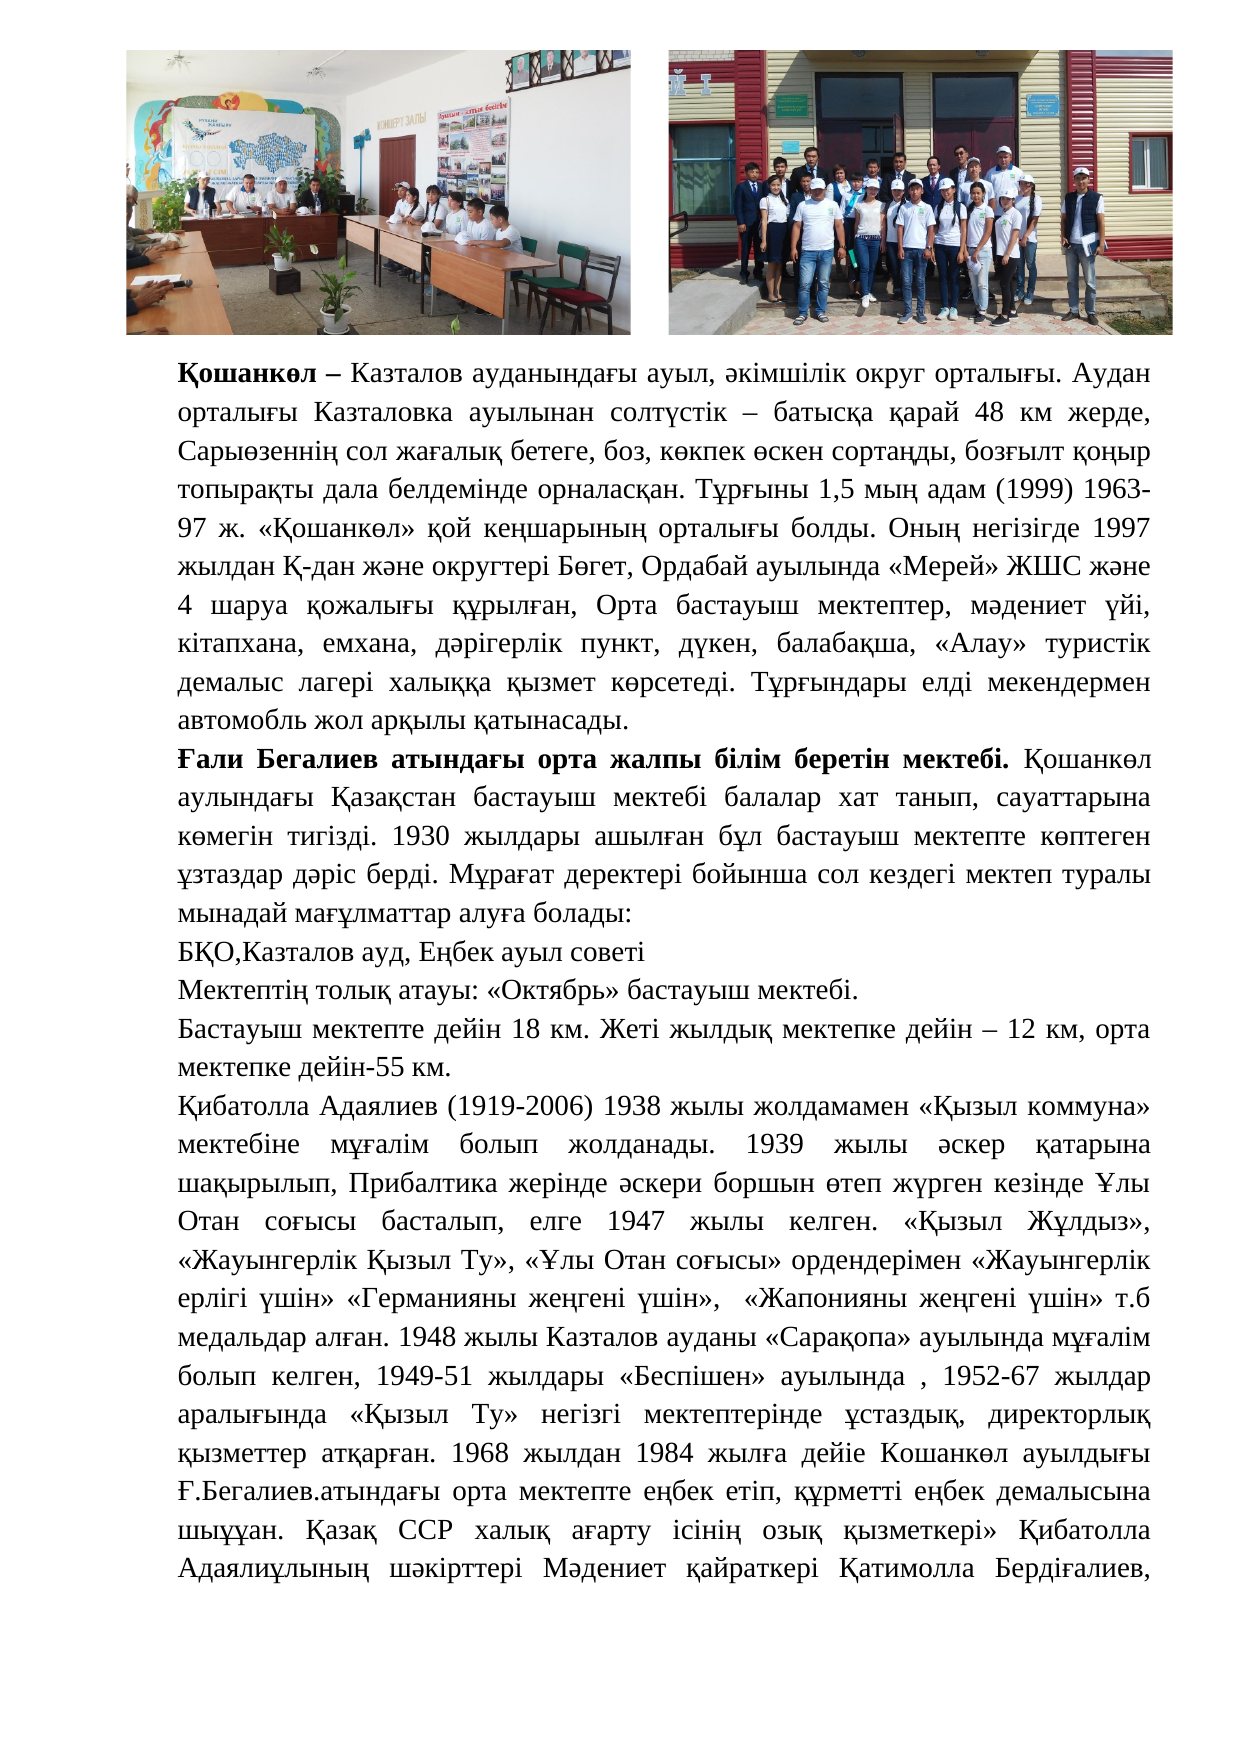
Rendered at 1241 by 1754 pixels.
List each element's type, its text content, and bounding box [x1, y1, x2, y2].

text Бастауыш мектепте дейін 18 км. Жеті жылдық мектепке дейін – 12 км, орта мектепке дейін-55 км. [177, 1011, 1152, 1083]
text БҚО,Казталов ауд, Еңбек ауыл советі [177, 934, 1152, 967]
text Мектептің толық атауы: «Октябрь» бастауыш мектебі. [177, 972, 1152, 1006]
text Қошанкөл – Казталов ауданындағы ауыл, әкімшілік округ орталығы. Аудан орталығы Казталовка ауылынан солтүстік – батысқа қарай 48 км жерде, Сарыөзеннің сол жағалық бетеге, боз, көкпек өскен сортаңды, бозғылт қоңыр топырақты дала белдемінде орналасқан. Тұрғыны 1,5 мың адам (1999) 1963-97 ж. «Қошанкөл» қой кеңшарының орталығы болды. Оның негізігде 1997 жылдан Қ-дан және округтері Бөгет, Ордабай ауылында «Мерей» ЖШС және 4 шаруа қожалығы құрылған, Орта бастауыш мектептер, мәдениет үйі, кітапхана, емхана, дәрігерлік пункт, дүкен, балабақша, «Алау» туристік демалыс лагері халыққа қызмет көрсетеді. Тұрғындары елді мекендермен автомобль жол арқылы қатынасады. [177, 356, 1152, 736]
text Ғали Бегалиев атындағы орта жалпы білім беретін мектебі. Қошанкөл аулындағы Қазақстан бастауыш мектебі балалар хат танып, сауаттарына көмегін тигізді. 1930 жылдары ашылған бұл бастауыш мектепте көптеген ұзтаздар дәріс берді. Мұрағат деректері бойынша сол кездегі мектеп туралы мынадай мағұлматтар алуға болады: [177, 741, 1152, 929]
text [177, 1088, 1152, 1584]
picture [668, 50, 1173, 335]
picture [126, 50, 631, 335]
